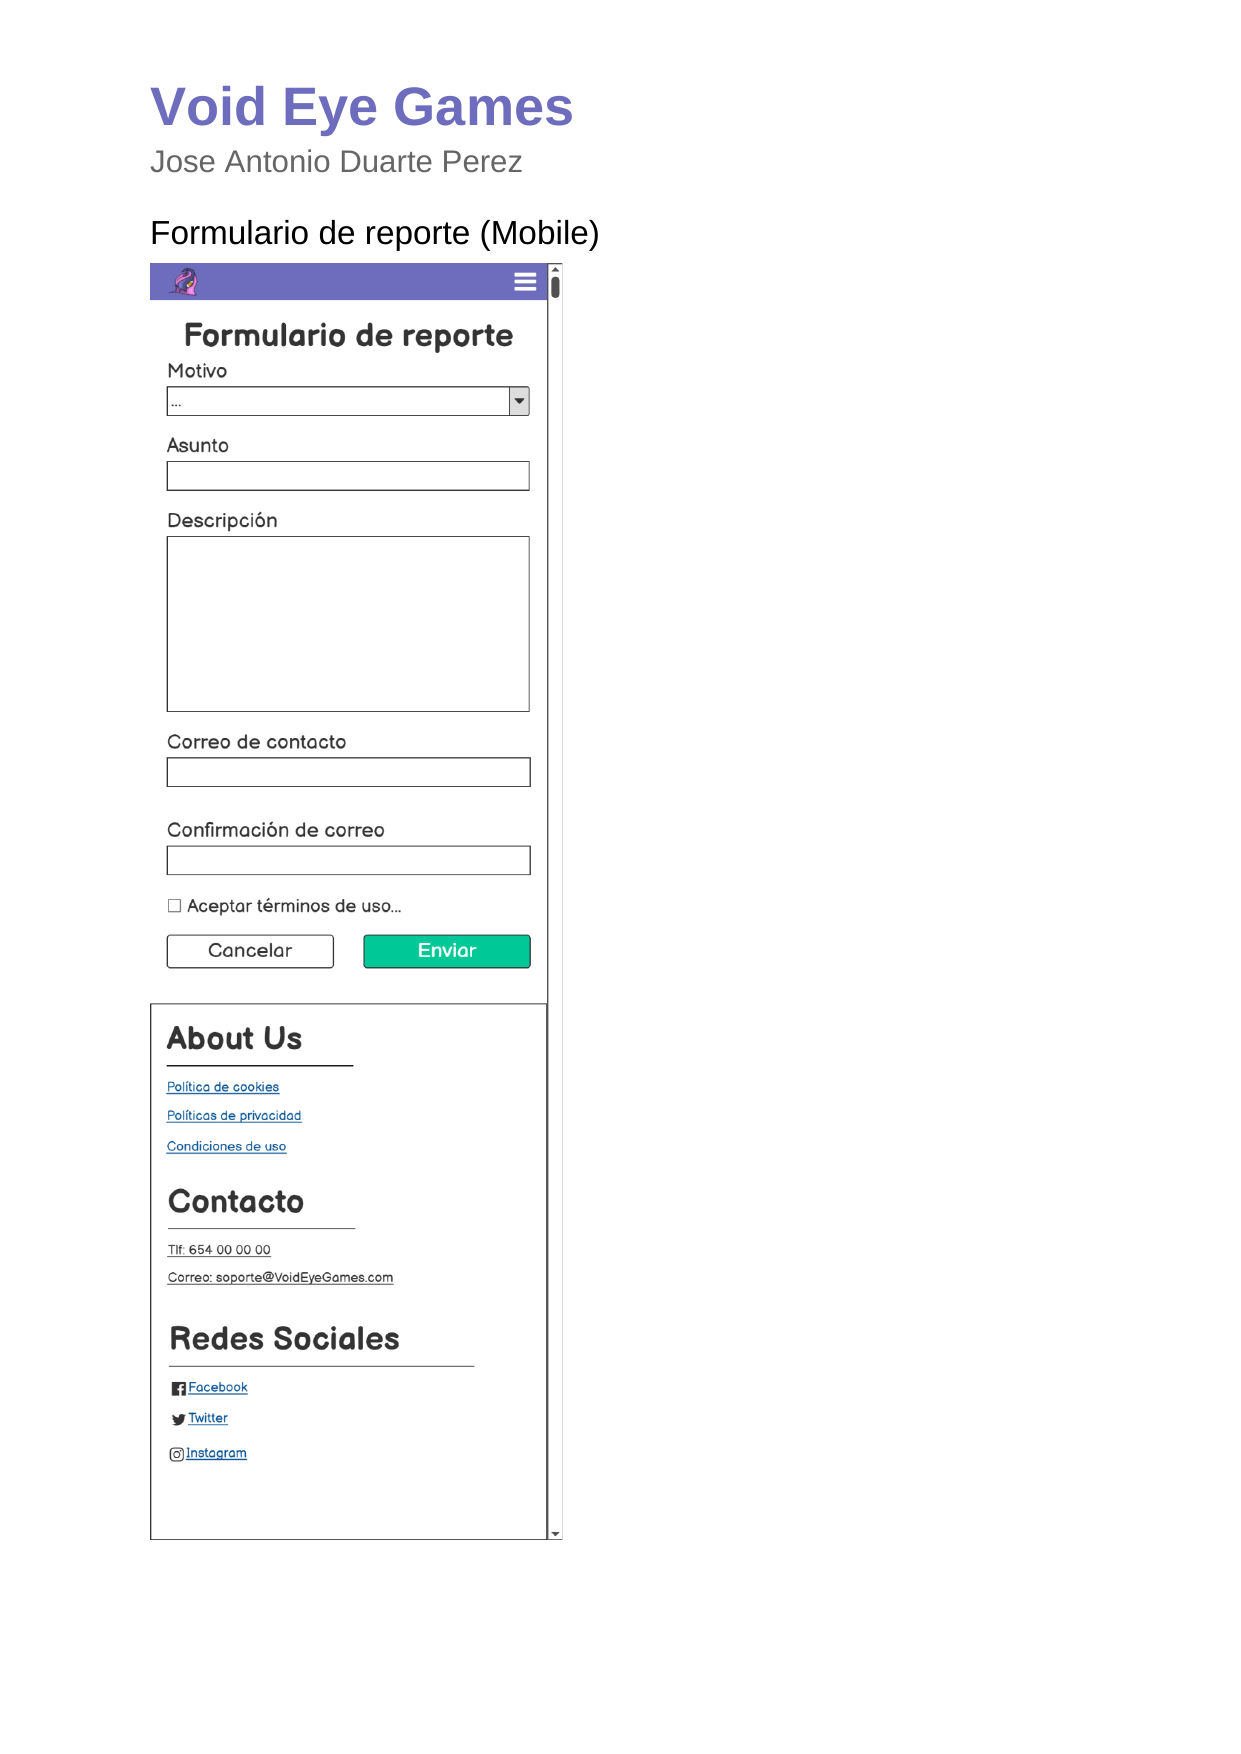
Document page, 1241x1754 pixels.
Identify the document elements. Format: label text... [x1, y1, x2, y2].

subtitle Formulario de reporte (Mobile) [150, 213, 1090, 251]
picture [150, 263, 563, 1540]
